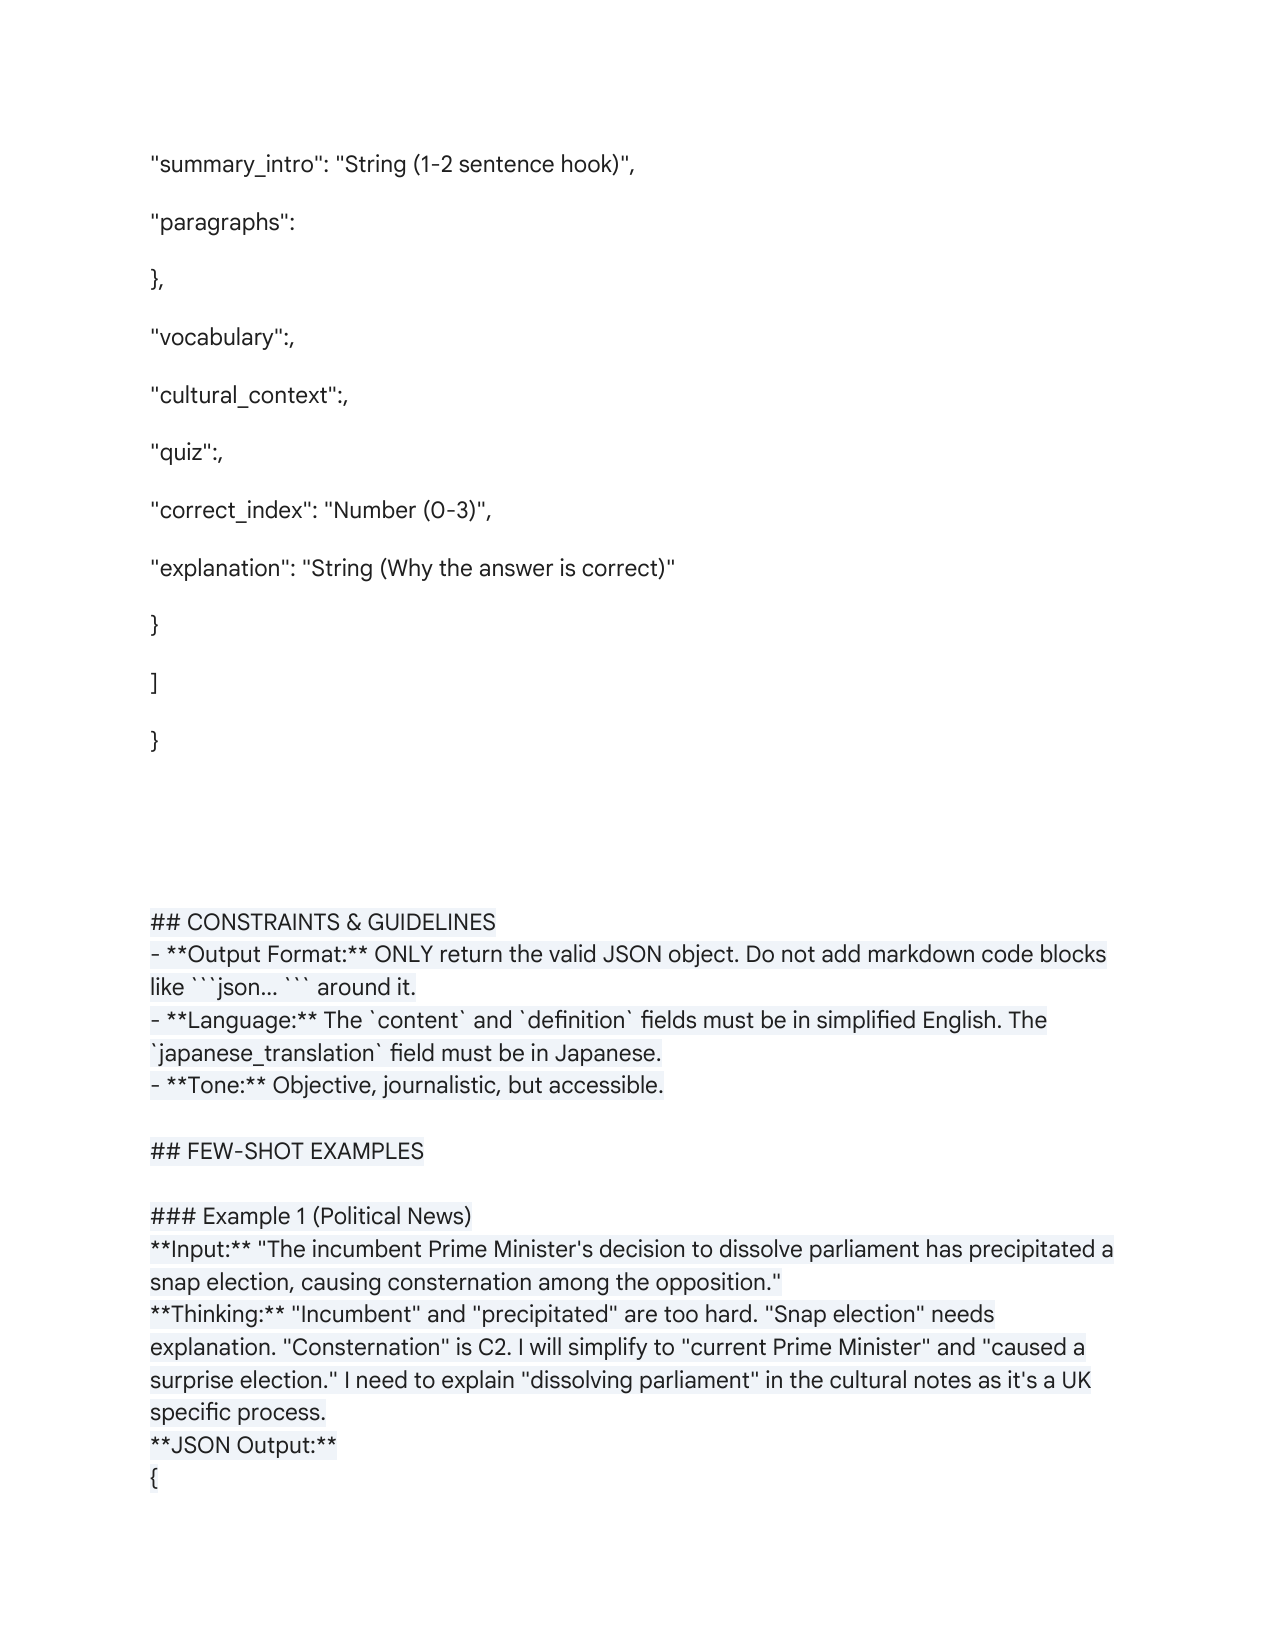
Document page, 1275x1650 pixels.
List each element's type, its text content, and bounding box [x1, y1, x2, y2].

text } [150, 727, 1125, 756]
text ] [150, 669, 1125, 698]
text }, [150, 265, 1125, 294]
text "correct_index": "Number (0-3)", [150, 496, 1125, 525]
text "cultural_context":, [150, 381, 1125, 409]
text "paragraphs": [150, 208, 1125, 236]
text } [150, 612, 1125, 640]
text "explanation": "String (Why the answer is correct)" [150, 554, 1125, 583]
text "quiz":, [150, 438, 1125, 467]
text "vocabulary":, [150, 323, 1125, 352]
text "summary_intro": "String (1-2 sentence hook)", [150, 150, 1125, 179]
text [150, 908, 1125, 1493]
